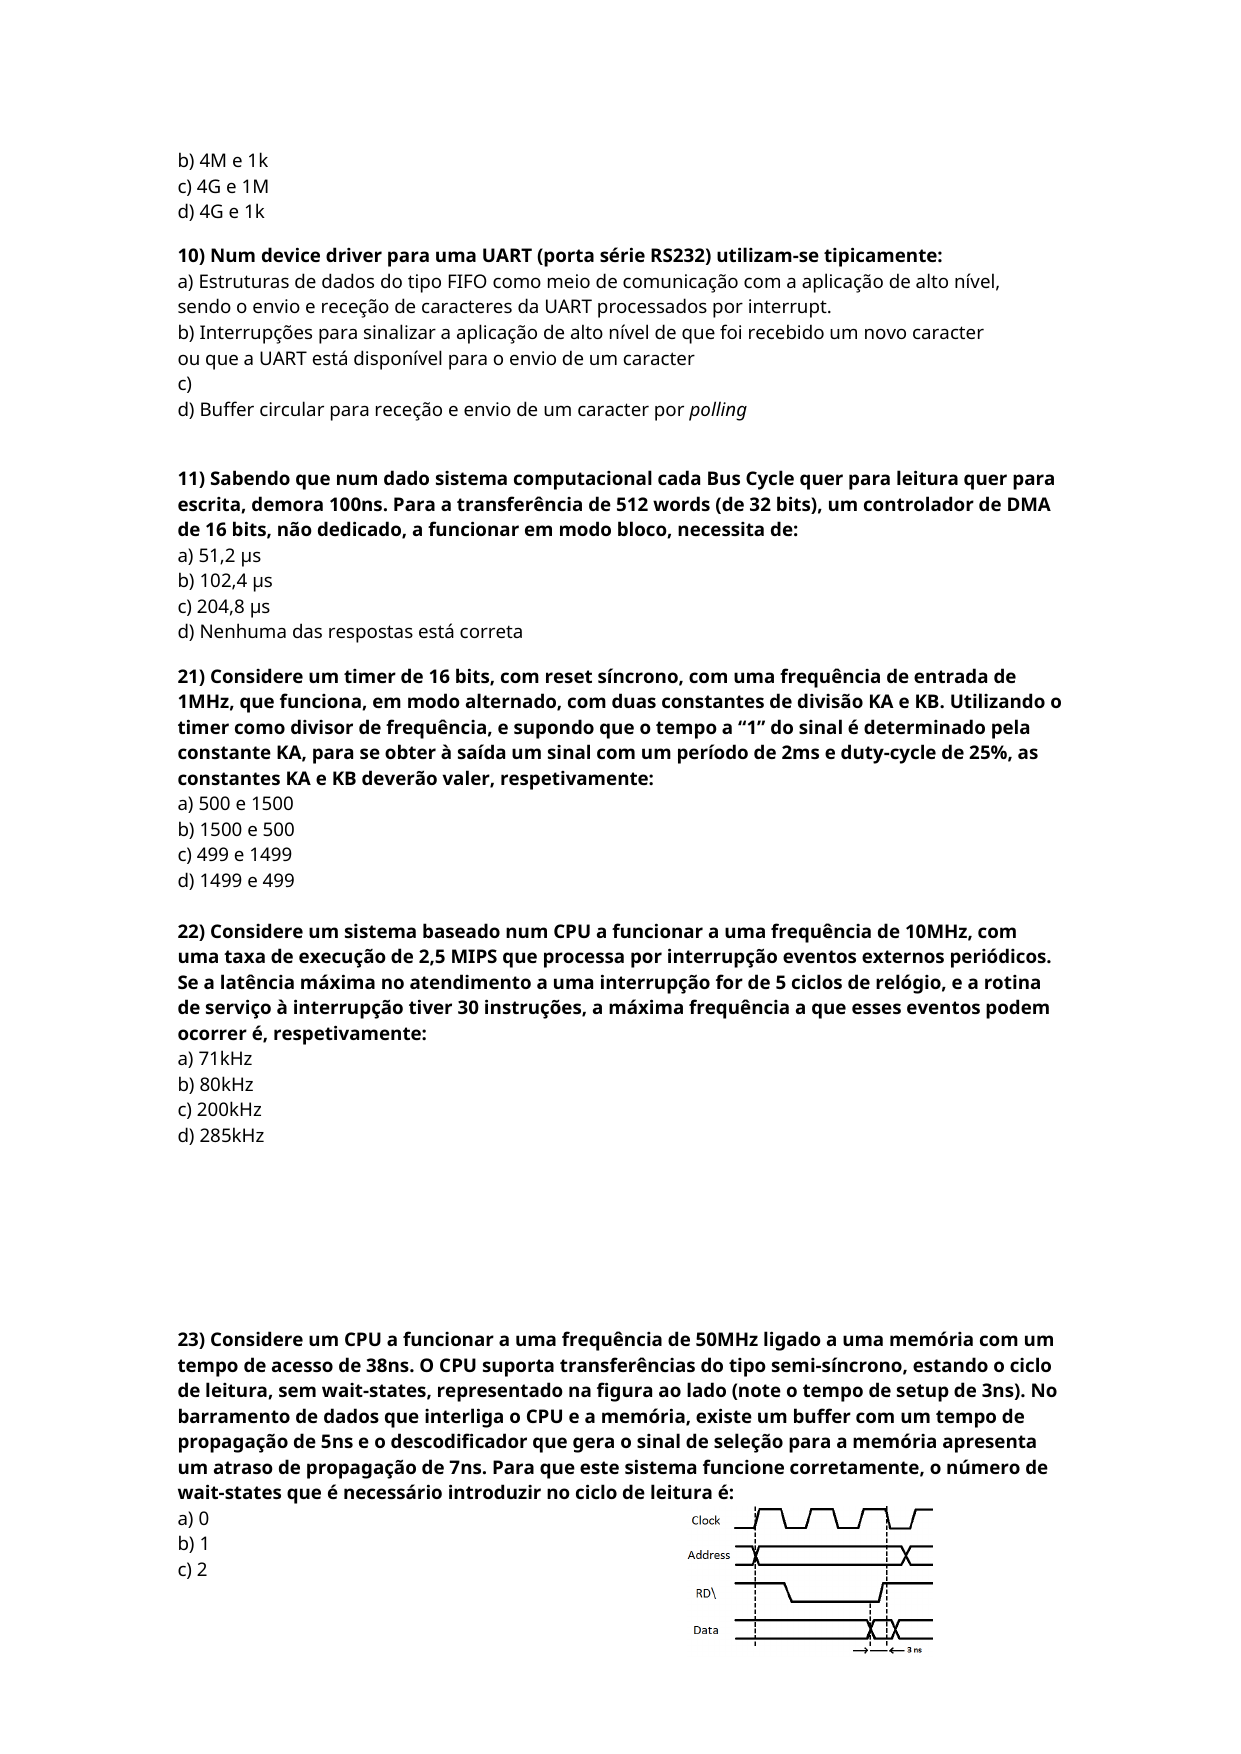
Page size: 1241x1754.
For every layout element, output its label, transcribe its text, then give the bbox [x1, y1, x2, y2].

text a) 51,2 μs [177, 542, 1063, 568]
text 10) Num device driver para uma UART (porta série RS232) utilizam-se tipicamente: [177, 243, 1063, 268]
text c) [177, 370, 1063, 396]
text c) 204,8 μs [177, 593, 1063, 619]
text a) 500 e 1500 [177, 791, 1063, 816]
text 11) Sabendo que num dado sistema computacional cada Bus Cycle quer para leitura quer para escrita, demora 100ns. Para a transferência de 512 words (de 32 bits), um controlador de DMA de 16 bits, não dedicado, a funcionar em modo bloco, necessita de: [177, 466, 1063, 542]
text d) 4G e 1k [177, 199, 1063, 224]
text b) 1 [177, 1531, 1063, 1556]
text sendo o envio e receção de caracteres da UART processados por interrupt. [177, 294, 1063, 319]
text a) Estruturas de dados do tipo FIFO como meio de comunicação com a aplicação de alto nível, [177, 268, 1063, 294]
text b) 4M e 1k [177, 148, 1063, 173]
text b) 80kHz [177, 1071, 1063, 1097]
text d) 1499 e 499 [177, 867, 1063, 893]
text a) 0 [177, 1505, 1063, 1531]
text b) Interrupções para sinalizar a aplicação de alto nível de que foi recebido um novo caracter [177, 319, 1063, 345]
text d) Buffer circular para receção e envio de um caracter por polling [177, 396, 1063, 421]
text 22) Considere um sistema baseado num CPU a funcionar a uma frequência de 10MHz, com uma taxa de execução de 2,5 MIPS que processa por interrupção eventos externos periódicos. Se a latência máxima no atendimento a uma interrupção for de 5 ciclos de relógio, e a rotina de serviço à interrupção tiver 30 instruções, a máxima frequência a que esses eventos podem ocorrer é, respetivamente: [177, 918, 1063, 1046]
text c) 4G e 1M [177, 173, 1063, 199]
text d) Nenhuma das respostas está correta [177, 619, 1063, 644]
text a) 71kHz [177, 1046, 1063, 1071]
text 21) Considere um timer de 16 bits, com reset síncrono, com uma frequência de entrada de 1MHz, que funciona, em modo alternado, com duas constantes de divisão KA e KB. Utilizando o timer como divisor de frequência, e supondo que o tempo a “1” do sinal é determinado pela constante KA, para se obter à saída um sinal com um período de 2ms e duty-cycle de 25%, as constantes KA e KB deverão valer, respetivamente: [177, 663, 1063, 791]
text c) 2 [177, 1556, 1063, 1582]
text c) 499 e 1499 [177, 842, 1063, 867]
text ou que a UART está disponível para o envio de um caracter [177, 345, 1063, 370]
text d) 285kHz [177, 1122, 1063, 1148]
text 23) Considere um CPU a funcionar a uma frequência de 50MHz ligado a uma memória com um tempo de acesso de 38ns. O CPU suporta transferências do tipo semi-síncrono, estando o ciclo de leitura, sem wait-states, representado na figura ao lado (note o tempo de setup de 3ns). No barramento de dados que interliga o CPU e a memória, existe um buffer com um tempo de propagação de 5ns e o descodificador que gera o sinal de seleção para a memória apresenta um atraso de propagação de 7ns. Para que este sistema funcione corretamente, o número de wait-states que é necessário introduzir no ciclo de leitura é: [177, 1326, 1063, 1505]
text c) 200kHz [177, 1097, 1063, 1122]
text b) 102,4 μs [177, 568, 1063, 593]
text b) 1500 e 500 [177, 816, 1063, 842]
